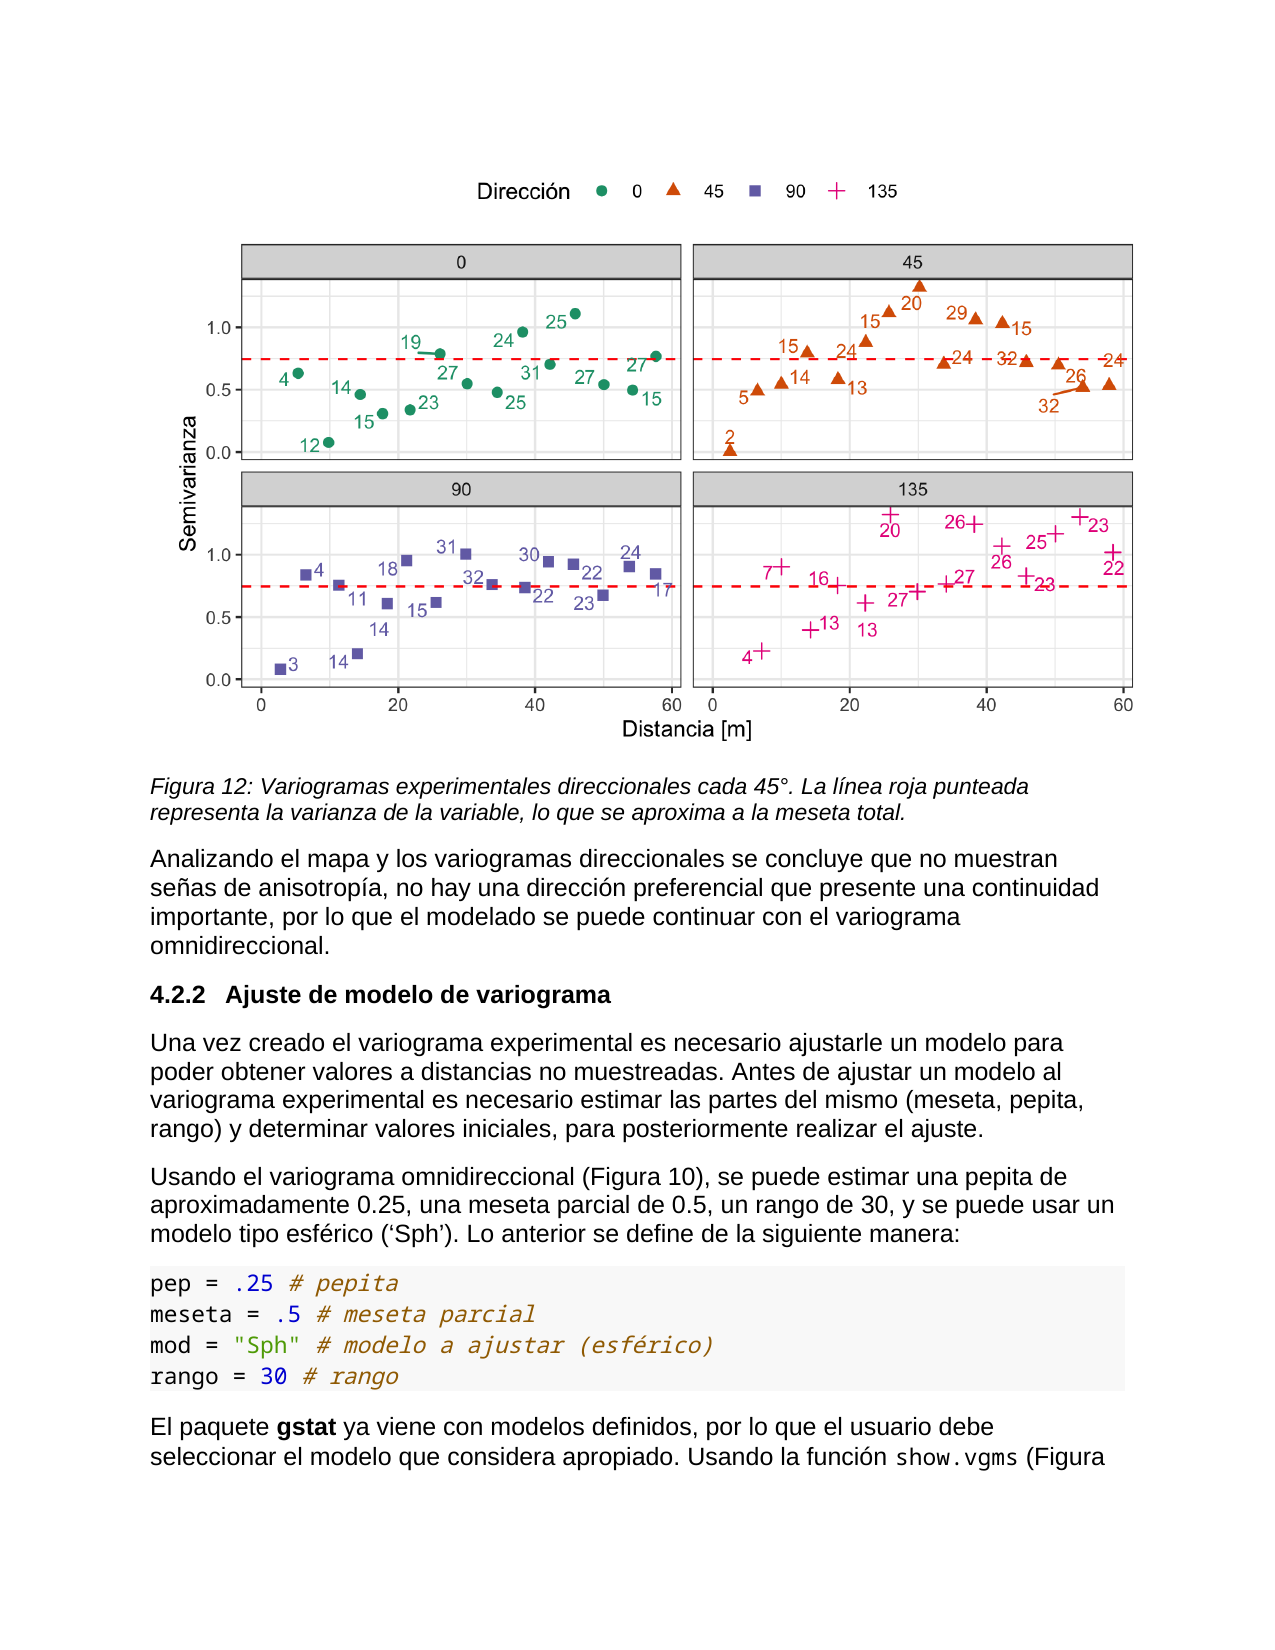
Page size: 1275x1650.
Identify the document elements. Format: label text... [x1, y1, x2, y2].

picture [168, 150, 1144, 752]
text Una vez creado el variograma experimental es necesario ajustarle un modelo para poder obtener valores a distancias no muestreadas. Antes de ajustar un modelo al variograma experimental es necesario estimar las partes del mismo (meseta, pepita, rango) y determinar valores iniciales, para posteriormente realizar el ajuste. [150, 1028, 1125, 1143]
subtitle Ajuste de modelo de variograma [150, 980, 1125, 1009]
text Figura 12: Variogramas experimentales direccionales cada 45°. La línea roja punteada representa la varianza de la variable, lo que se aproxima a la meseta total. [150, 773, 1125, 826]
text Analizando el mapa y los variogramas direccionales se concluye que no muestran señas de anisotropía, no hay una dirección preferencial que presente una continuidad importante, por lo que el modelado se puede continuar con el variograma omnidireccional. [150, 844, 1125, 959]
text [150, 1412, 1125, 1472]
text pep = .25 # pepita meseta = .5 # meseta parcial mod = "Sph" # modelo a ajustar (esférico) rango = 30 # rango [397, 1266, 1125, 1391]
text Usando el variograma omnidireccional (Figura 10), se puede estimar una pepita de aproximadamente 0.25, una meseta parcial de 0.5, un rango de 30, y se puede usar un modelo tipo esférico (‘Sph’). Lo anterior se define de la siguiente manera: [150, 1161, 1125, 1248]
